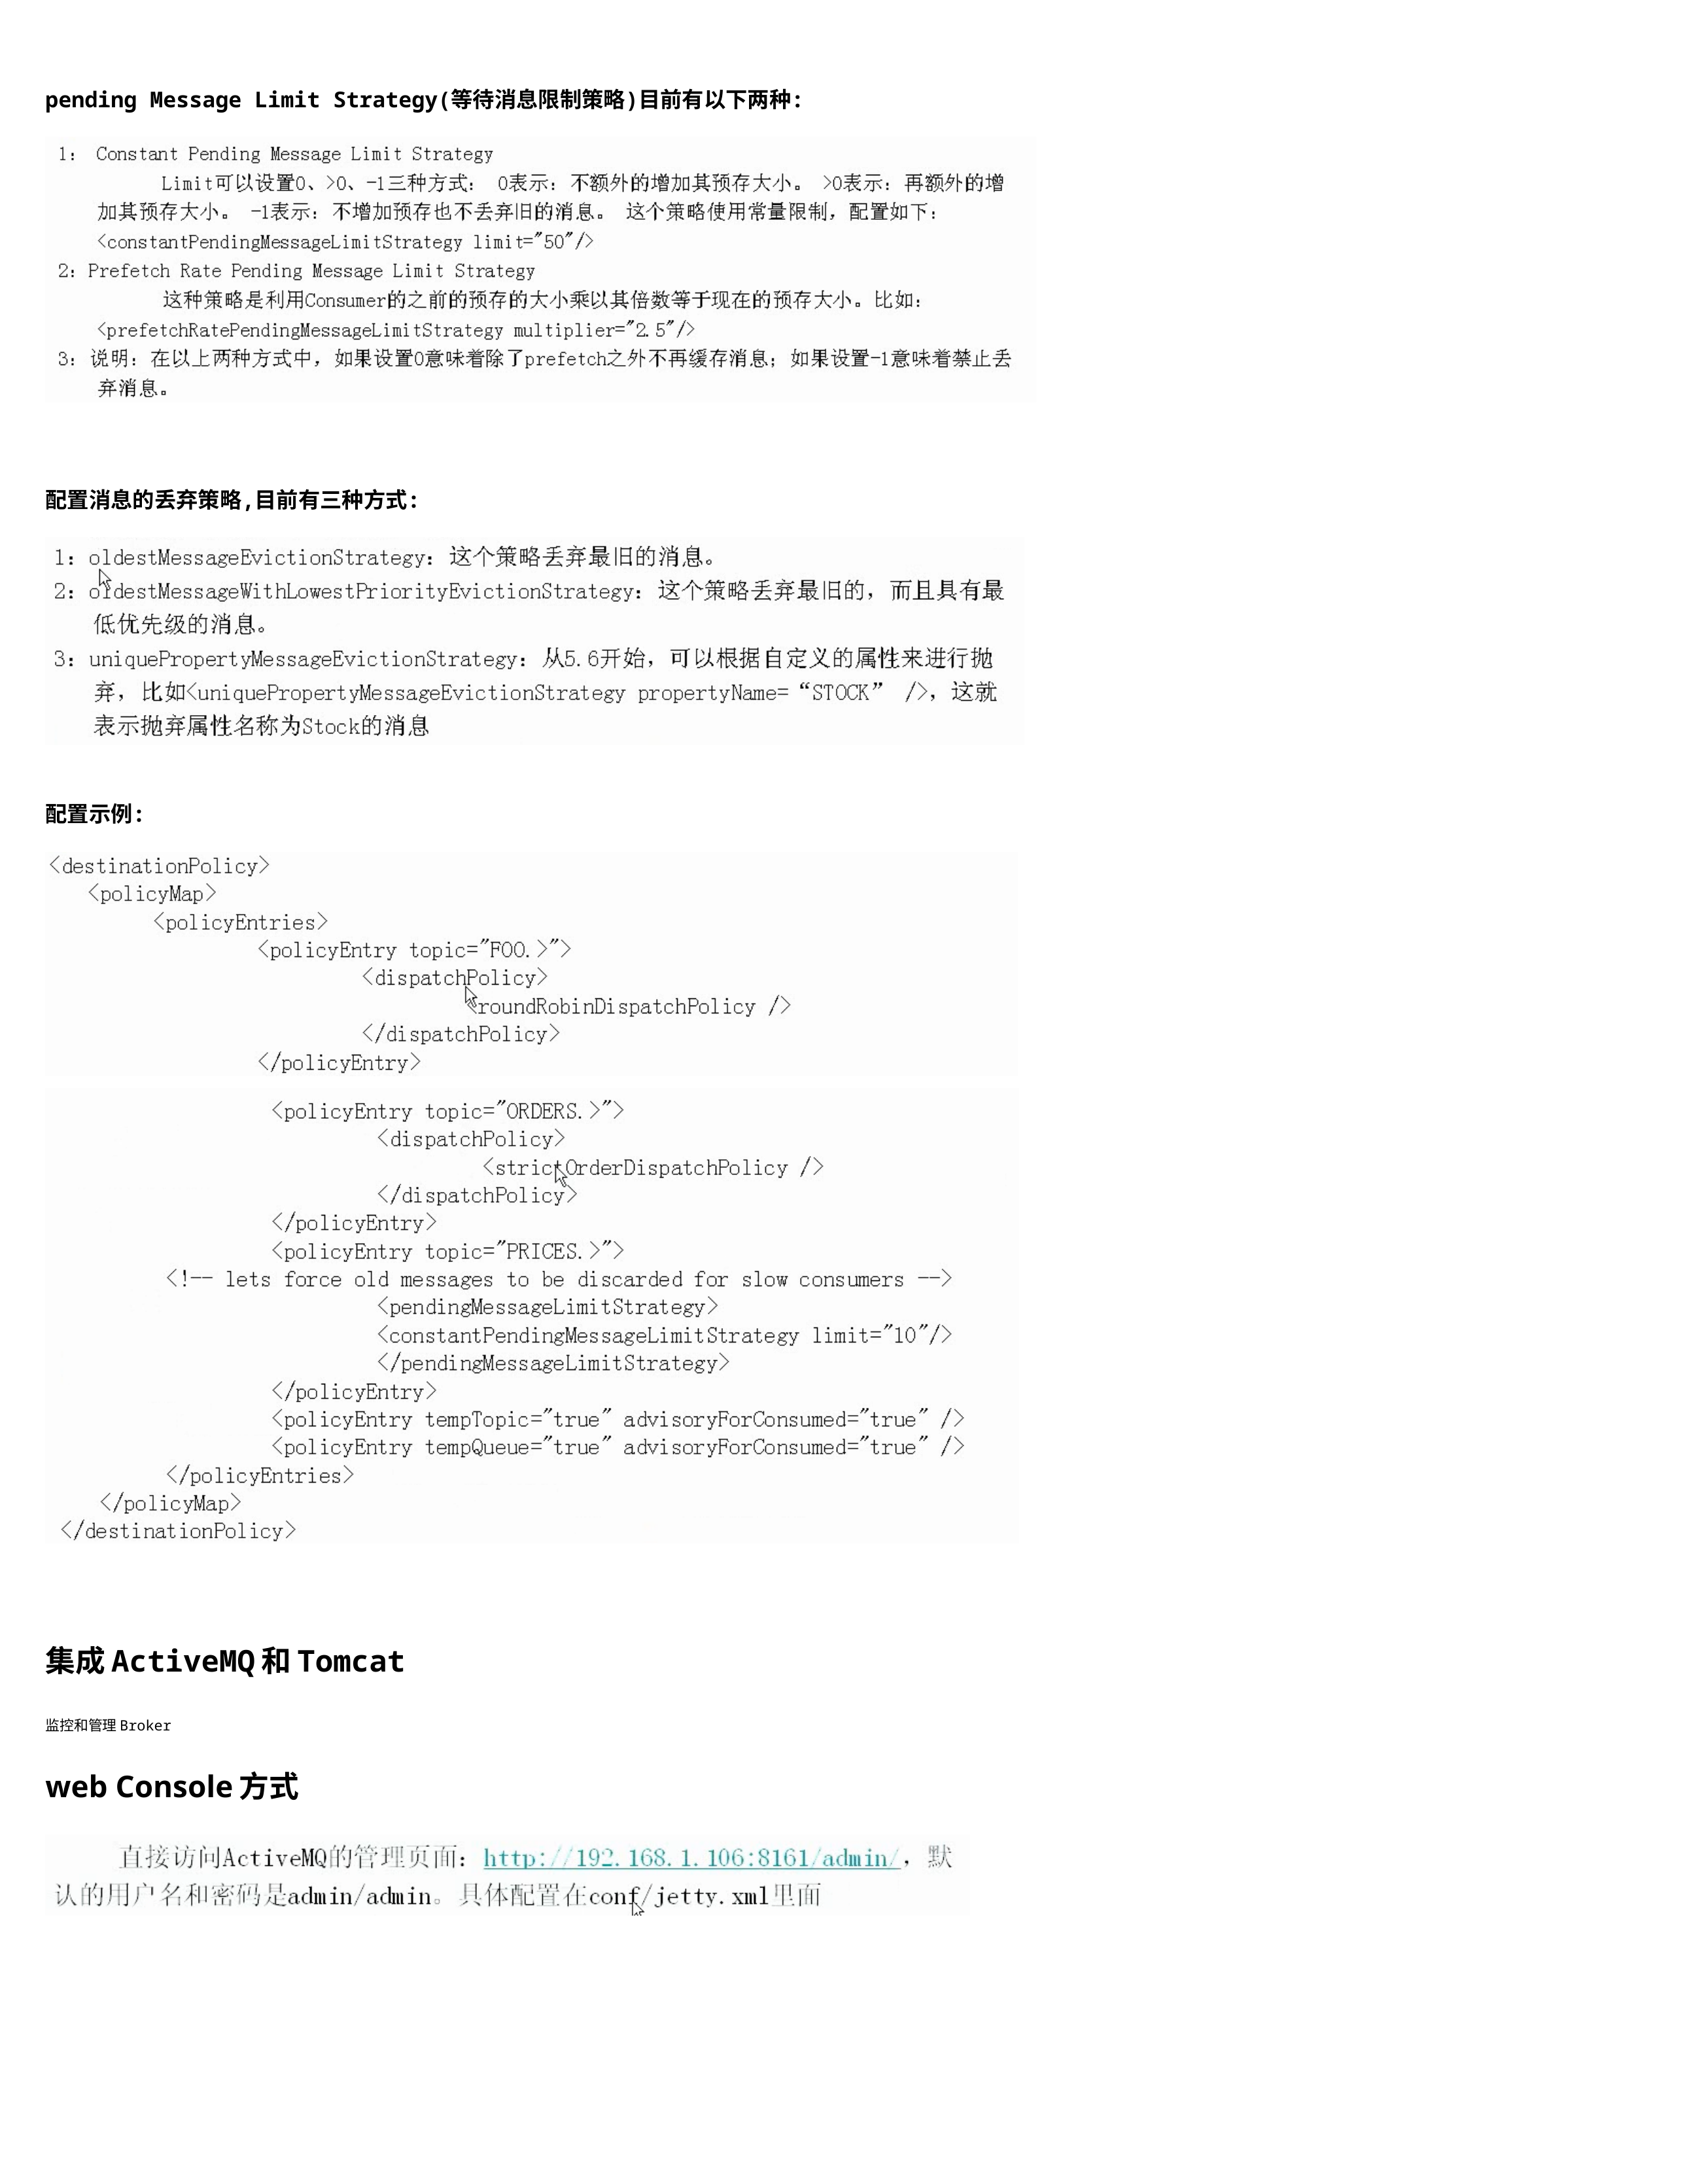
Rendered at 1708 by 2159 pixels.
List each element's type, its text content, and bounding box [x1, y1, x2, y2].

picture [45, 1088, 1020, 1543]
subtitle web Console方式 [45, 1753, 1662, 1817]
text 监控和管理Broker [45, 1713, 1662, 1735]
subtitle pending Message Limit Strategy(等待消息限制策略)目前有以下两种: [45, 77, 1662, 119]
picture [45, 852, 1019, 1076]
subtitle 配置消息的丢弃策略,目前有三种方式: [45, 477, 1662, 519]
picture [45, 137, 1037, 402]
picture [45, 1834, 971, 1916]
subtitle 集成ActiveMQ和Tomcat [45, 1626, 1662, 1691]
picture [45, 537, 1024, 745]
subtitle 配置示例: [45, 791, 1662, 834]
